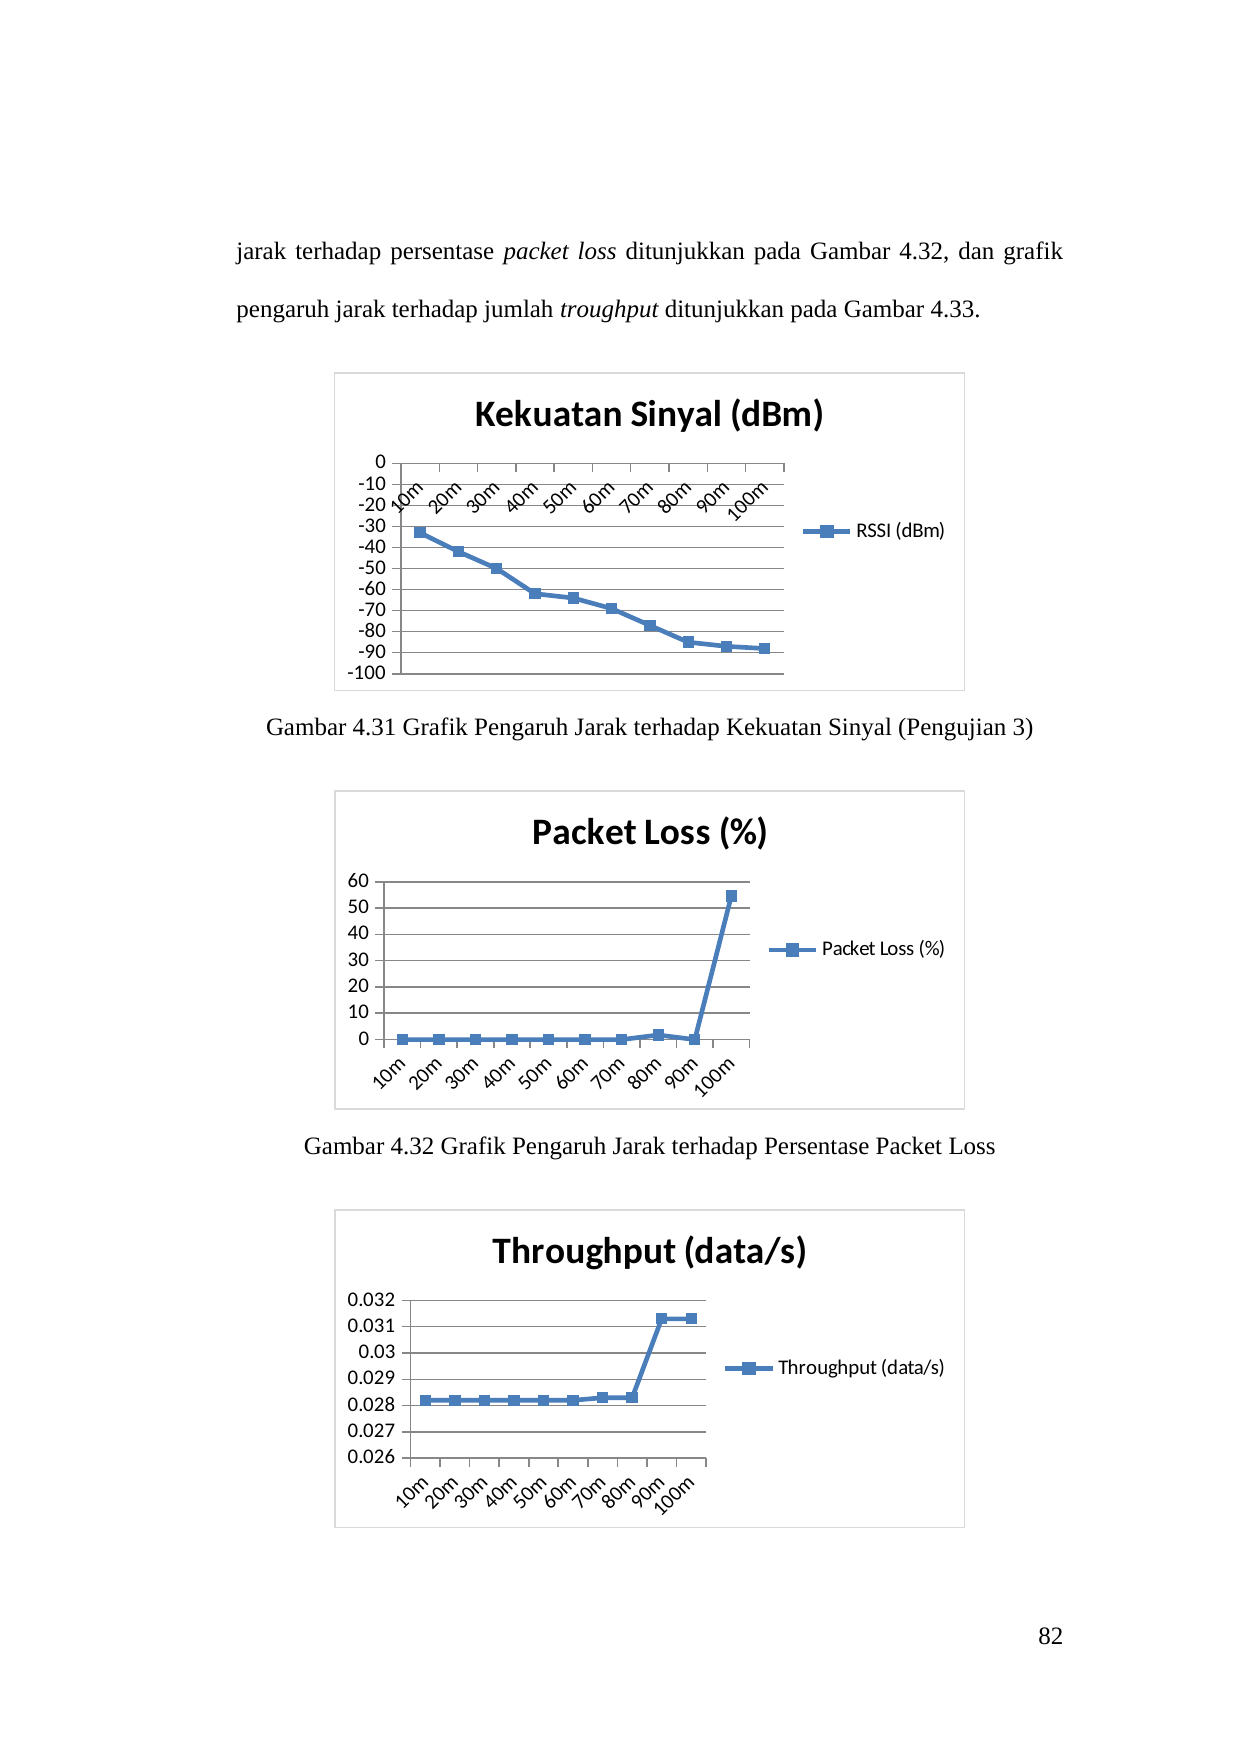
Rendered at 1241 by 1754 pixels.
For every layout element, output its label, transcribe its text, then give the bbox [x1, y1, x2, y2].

text Gambar 4.32 Grafik Pengaruh Jarak terhadap Persentase Packet Loss [236, 1131, 1063, 1159]
text Gambar 4.31 Grafik Pengaruh Jarak terhadap Kekuatan Sinyal (Pengujian 3) [236, 712, 1063, 741]
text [236, 236, 1063, 322]
